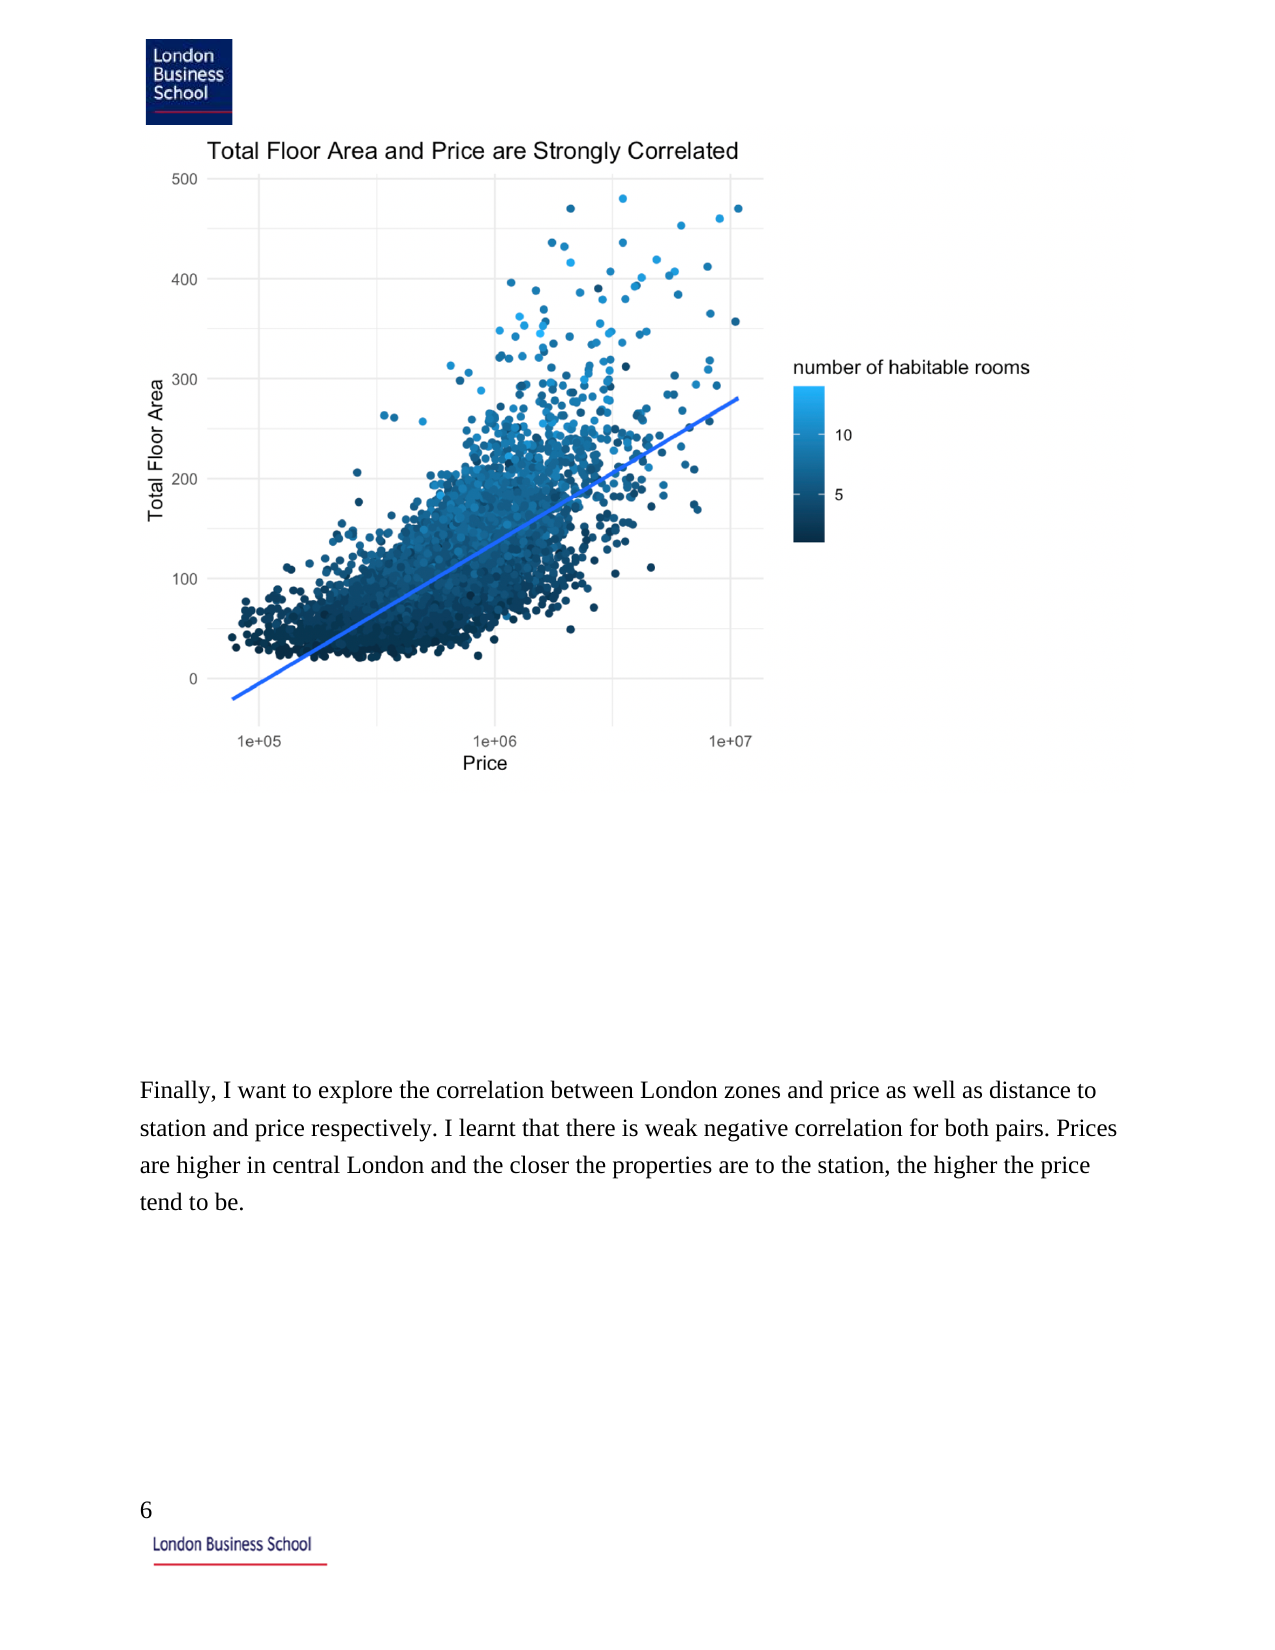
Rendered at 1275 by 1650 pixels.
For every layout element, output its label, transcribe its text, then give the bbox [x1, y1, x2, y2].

picture [139, 1524, 342, 1575]
text Finally, I want to explore the correlation between London zones and price as well as distance to station and price respectively. I learnt that there is weak negative correlation for both pairs. Prices are higher in central London and the closer the properties are to the station, the higher the price tend to be. [139, 1075, 1136, 1216]
picture [139, 39, 1136, 793]
